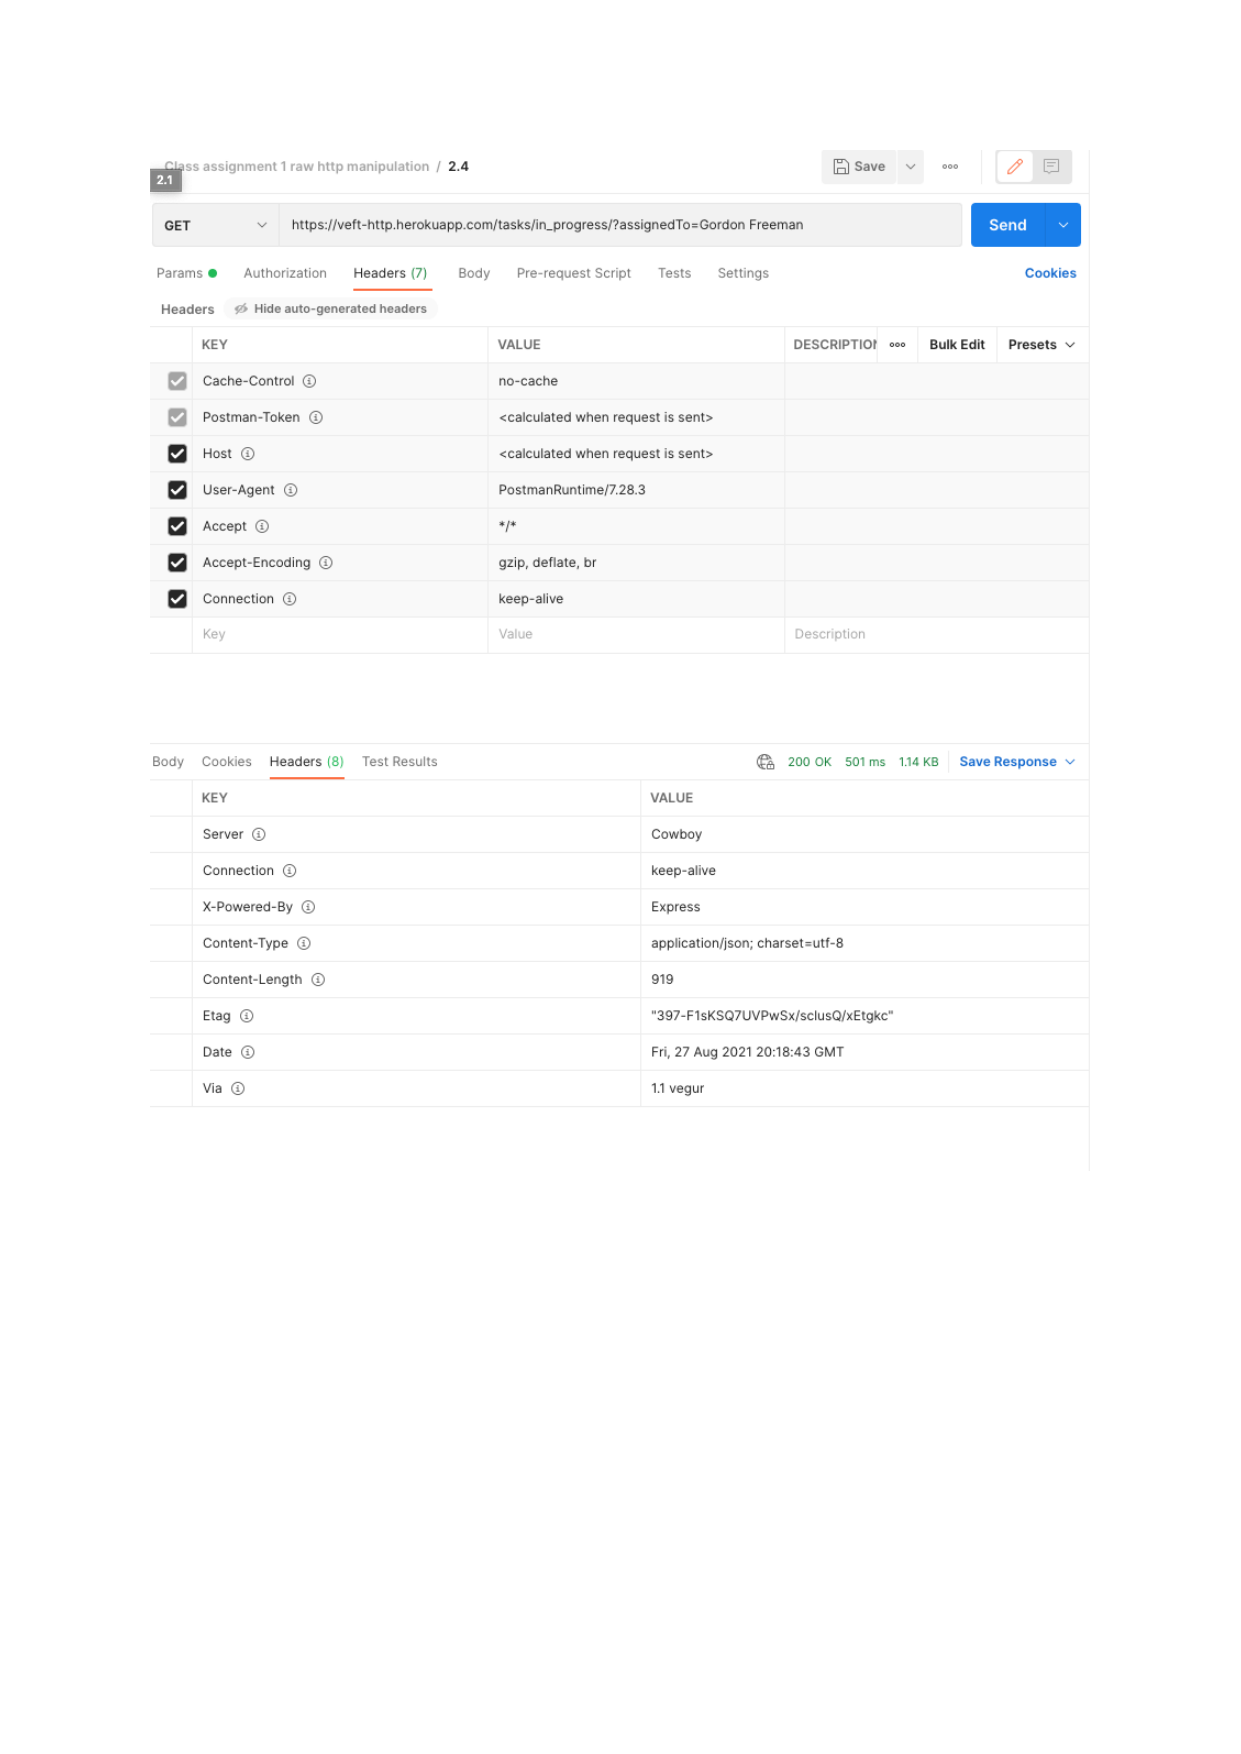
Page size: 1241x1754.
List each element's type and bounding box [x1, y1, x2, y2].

picture [150, 150, 1091, 1171]
